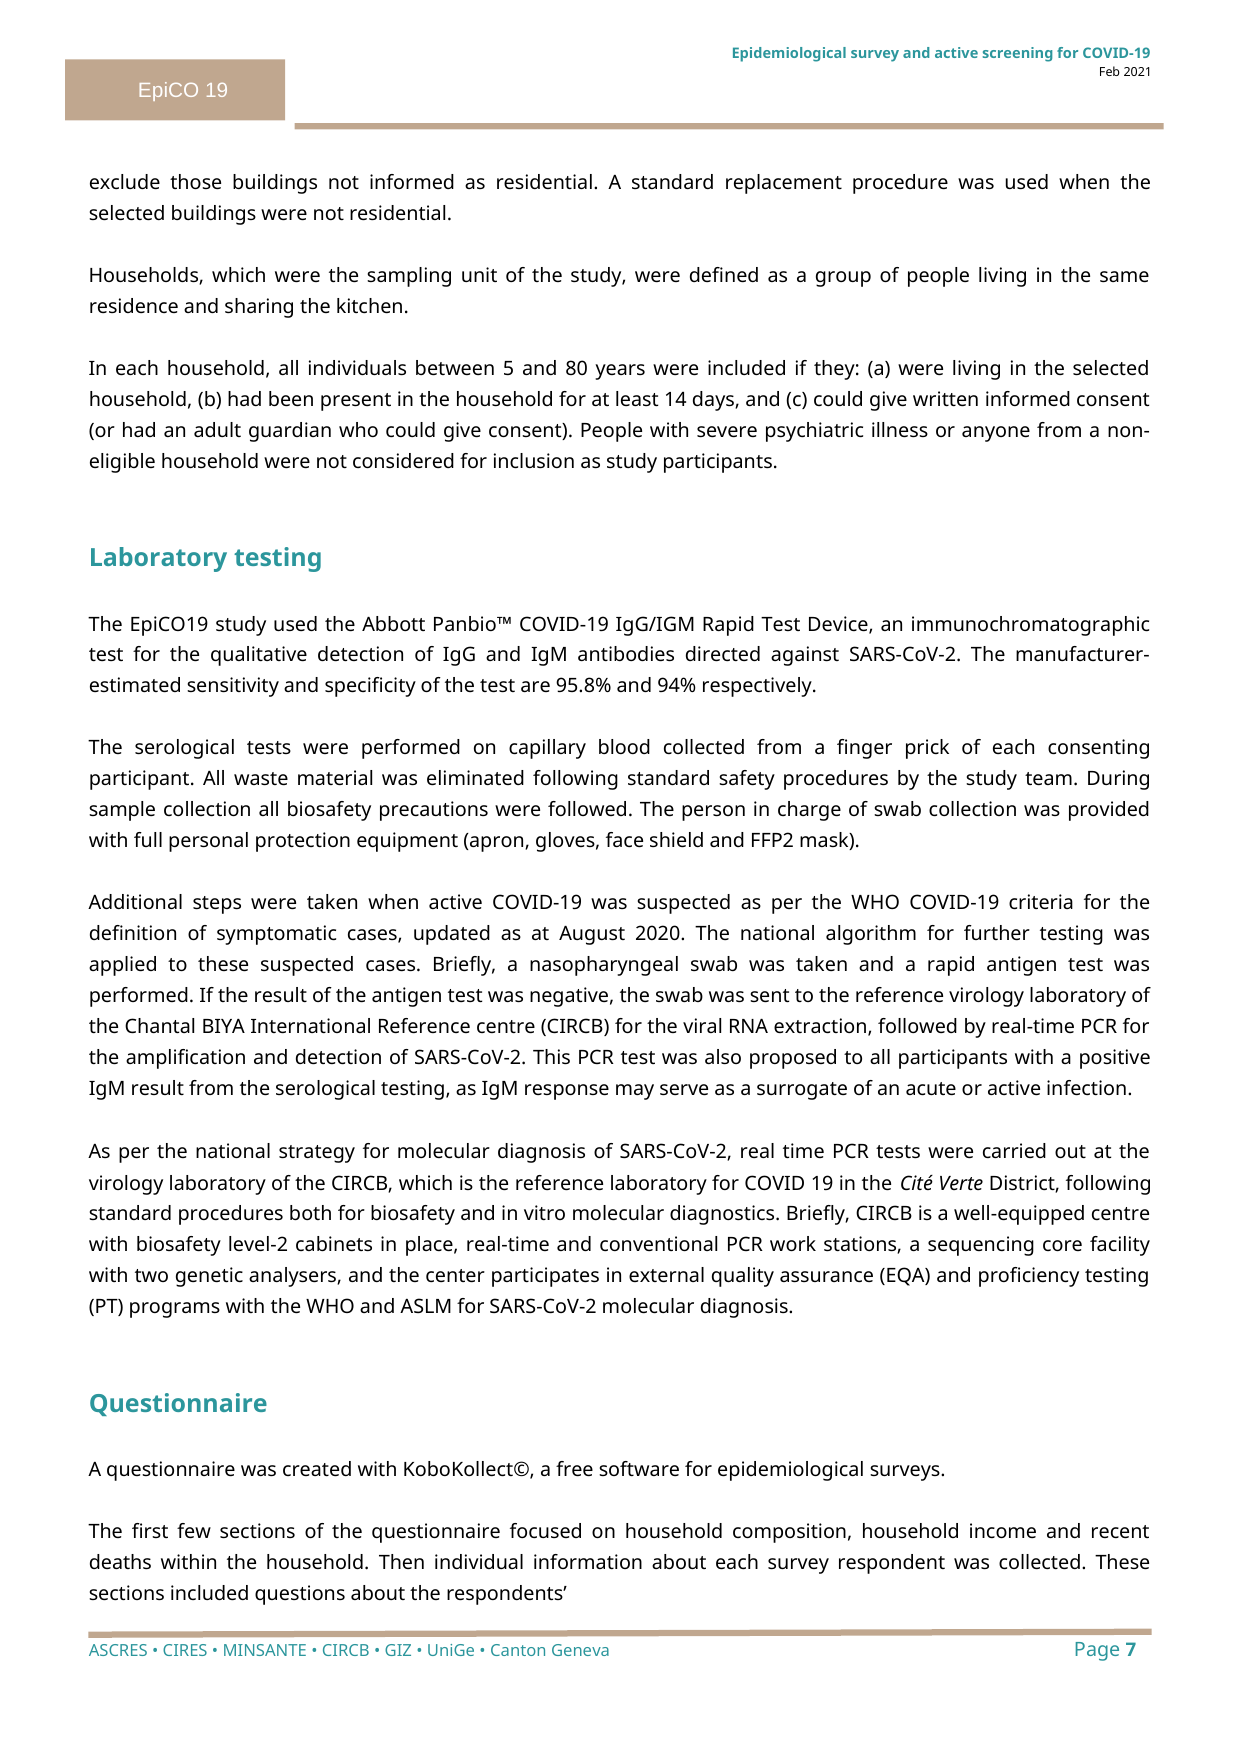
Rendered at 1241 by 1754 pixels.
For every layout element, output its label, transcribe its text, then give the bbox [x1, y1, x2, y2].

subtitle Laboratory testing [88, 540, 1152, 574]
text In each household, all individuals between 5 and 80 years were included if they: (a) were living in the selected household, (b) had been present in the household for at least 14 days, and (c) could give written informed consent (or had an adult guardian who could give consent). People with severe psychiatric illness or anyone from a non-eligible household were not considered for inclusion as study participants. [88, 354, 1152, 474]
text A questionnaire was created with KoboKollect©, a free software for epidemiological surveys. [88, 1455, 1152, 1482]
subtitle Questionnaire [88, 1385, 1152, 1419]
text Additional steps were taken when active COVID-19 was suspected as per the WHO COVID-19 criteria for the definition of symptomatic cases, updated as at August 2020. The national algorithm for further testing was applied to these suspected cases. Briefly, a nasopharyngeal swab was taken and a rapid antigen test was performed. If the result of the antigen test was negative, the swab was sent to the reference virology laboratory of the Chantal BIYA International Reference centre (CIRCB) for the viral RNA extraction, followed by real-time PCR for the amplification and detection of SARS-CoV-2. This PCR test was also proposed to all participants with a positive IgM result from the serological testing, as IgM response may serve as a surrogate of an acute or active infection. [88, 888, 1152, 1101]
text The first few sections of the questionnaire focused on household composition, household income and recent deaths within the household. Then individual information about each survey respondent was collected. These sections included questions about the respondents’ [88, 1517, 1152, 1606]
text Households, which were the sampling unit of the study, were defined as a group of people living in the same residence and sharing the kitchen. [88, 261, 1152, 319]
text The EpiCO19 study used the Abbott Panbio™ COVID-19 IgG/IGM Rapid Test Device, an immunochromatographic test for the qualitative detection of IgG and IgM antibodies directed against SARS-CoV-2. The manufacturer-estimated sensitivity and specificity of the test are 95.8% and 94% respectively. [88, 610, 1152, 699]
text As per the national strategy for molecular diagnosis of SARS-CoV-2, real time PCR tests were carried out at the virology laboratory of the CIRCB, which is the reference laboratory for COVID 19 in the Cité Verte District, following standard procedures both for biosafety and in vitro molecular diagnostics. Briefly, CIRCB is a well-equipped centre with biosafety level-2 cabinets in place, real-time and conventional PCR work stations, a sequencing core facility with two genetic analysers, and the center participates in external quality assurance (EQA) and proficiency testing (PT) programs with the WHO and ASLM for SARS-CoV-2 molecular diagnosis. [88, 1138, 1152, 1319]
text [88, 137, 1152, 226]
text The serological tests were performed on capillary blood collected from a finger prick of each consenting participant. All waste material was eliminated following standard safety procedures by the study team. During sample collection all biosafety precautions were followed. The person in charge of swab collection was provided with full personal protection equipment (apron, gloves, face shield and FFP2 mask). [88, 733, 1152, 853]
